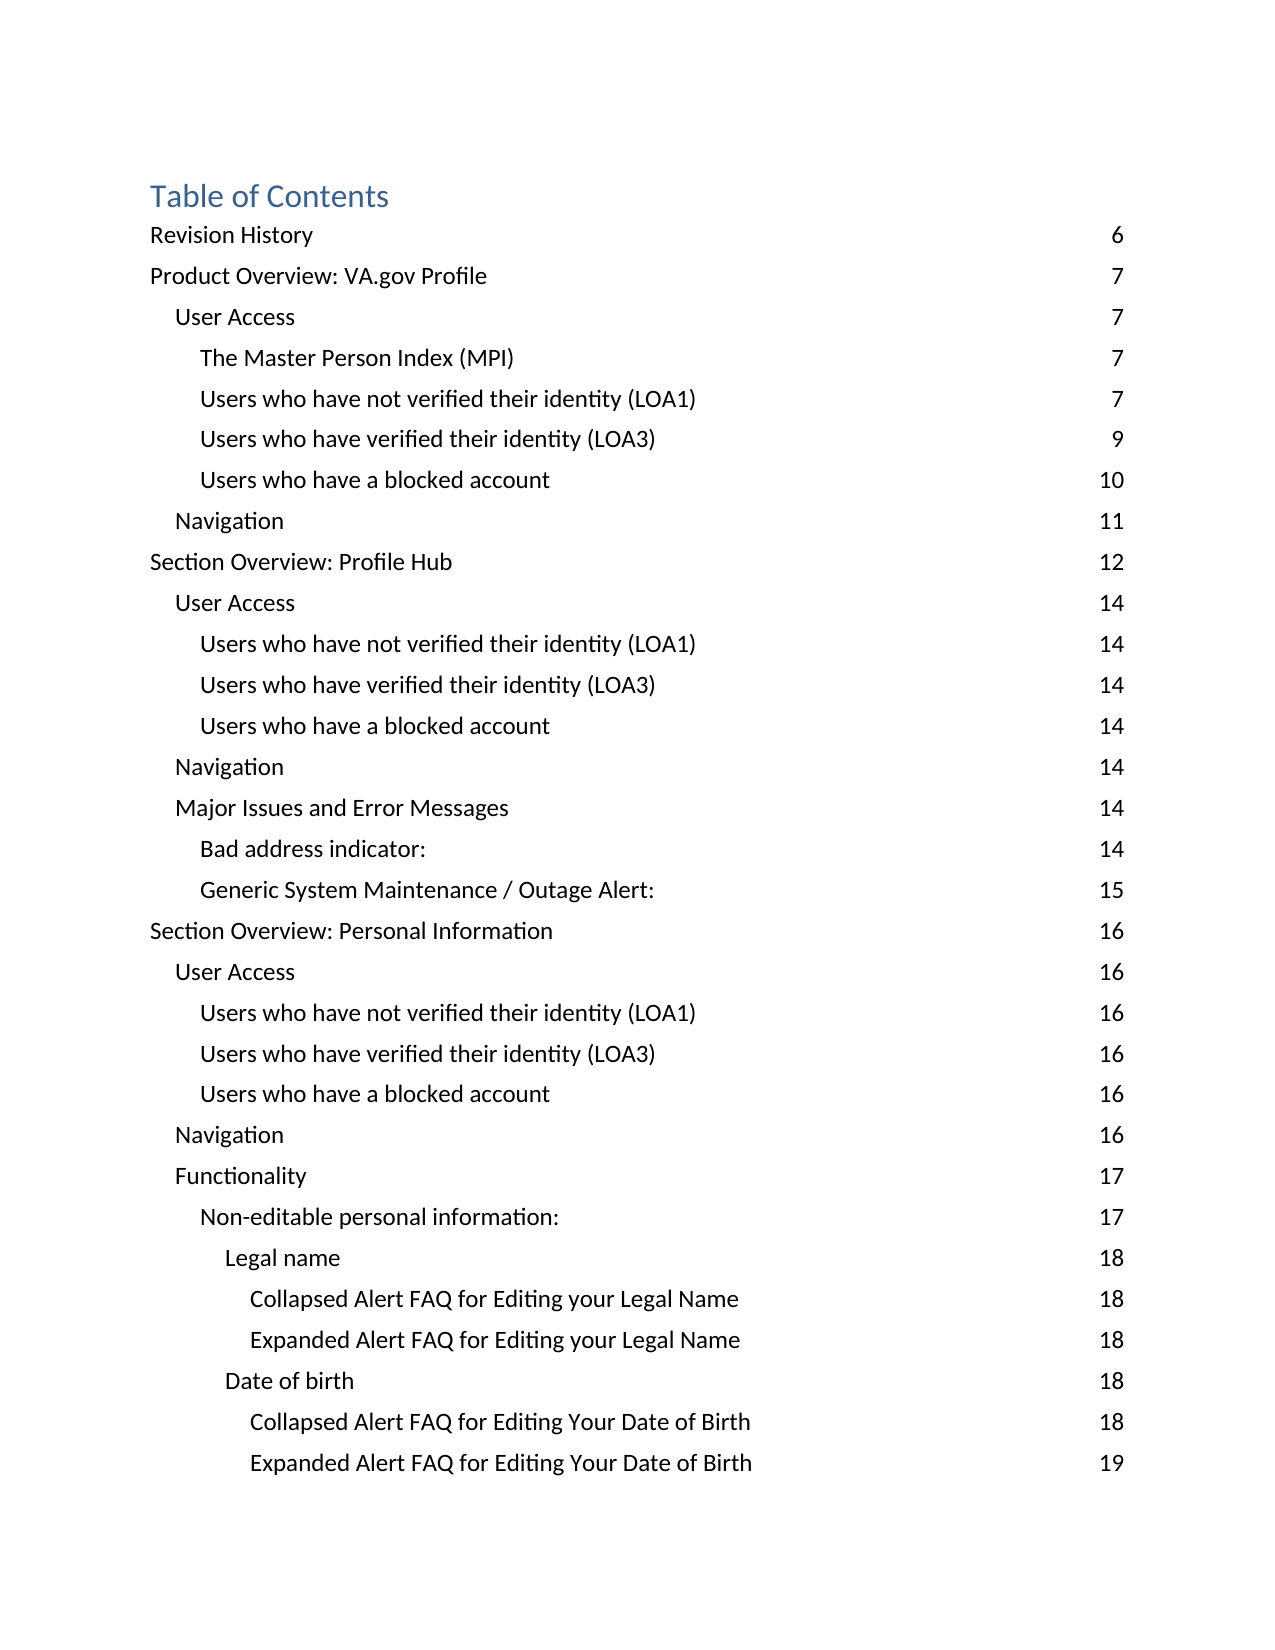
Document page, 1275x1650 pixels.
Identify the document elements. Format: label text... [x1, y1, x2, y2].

text Table of Contents [150, 175, 1125, 216]
